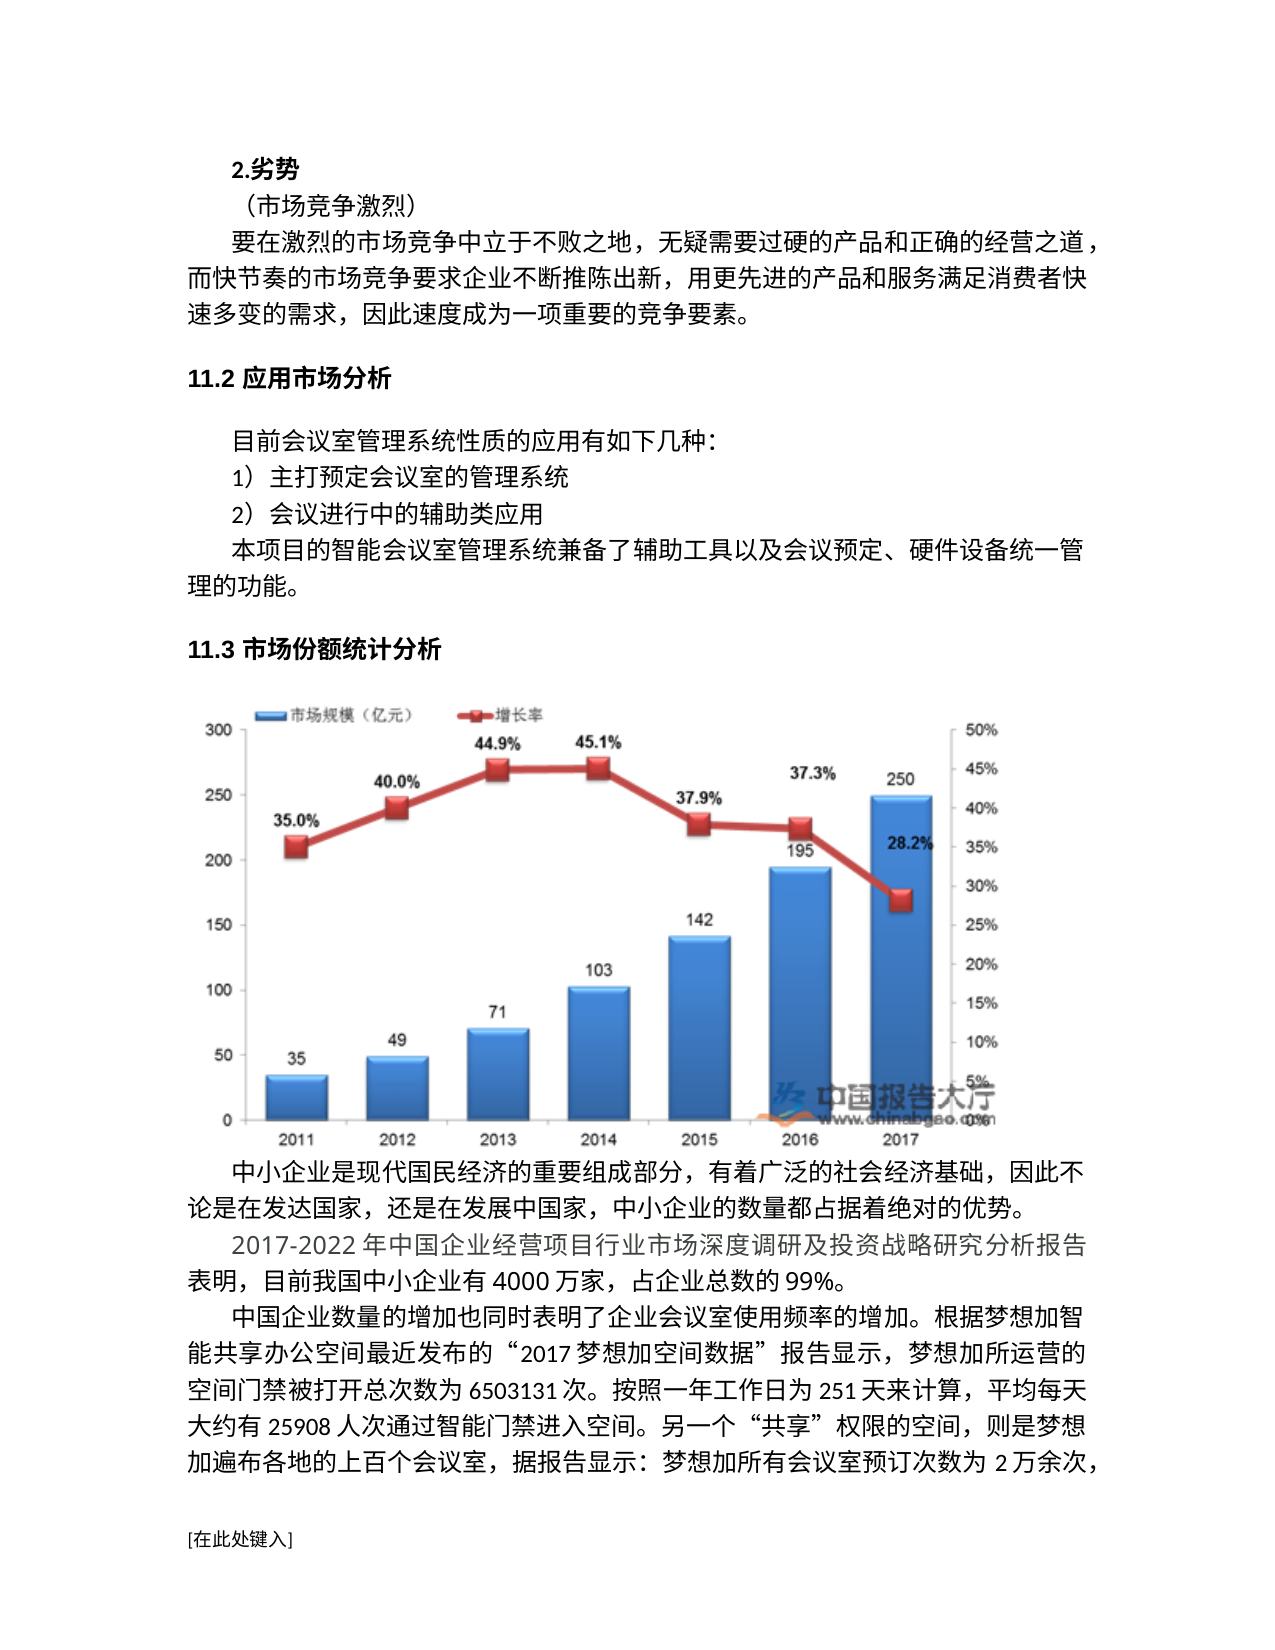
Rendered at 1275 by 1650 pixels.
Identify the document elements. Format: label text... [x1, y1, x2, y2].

subtitle 11.2 应用市场分析 [187, 358, 1087, 394]
text 本项目的智能会议室管理系统兼备了辅助工具以及会议预定、硬件设备统一管理的功能。 [187, 530, 1087, 603]
text 2.劣势 [187, 150, 1087, 186]
text 要在激烈的市场竞争中立于不败之地，无疑需要过硬的产品和正确的经营之道，而快节奏的市场竞争要求企业不断推陈出新，用更先进的产品和服务满足消费者快速多变的需求，因此速度成为一项重要的竞争要素。 [187, 222, 1087, 331]
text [187, 1298, 1087, 1479]
list 主打预定会议室的管理系统 [187, 458, 1087, 494]
text （市场竞争激烈） [187, 186, 1087, 222]
text 2017-2022年中国企业经营项目行业市场深度调研及投资战略研究分析报告表明，目前我国中小企业有4000万家，占企业总数的99%。 [187, 1225, 1087, 1298]
list 会议进行中的辅助类应用 [187, 494, 1087, 530]
subtitle 11.3 市场份额统计分析 [187, 630, 1087, 666]
picture [187, 693, 1022, 1153]
text 中小企业是现代国民经济的重要组成部分，有着广泛的社会经济基础，因此不论是在发达国家，还是在发展中国家，中小企业的数量都占据着绝对的优势。 [187, 1153, 1087, 1225]
text 目前会议室管理系统性质的应用有如下几种： [187, 422, 1087, 458]
